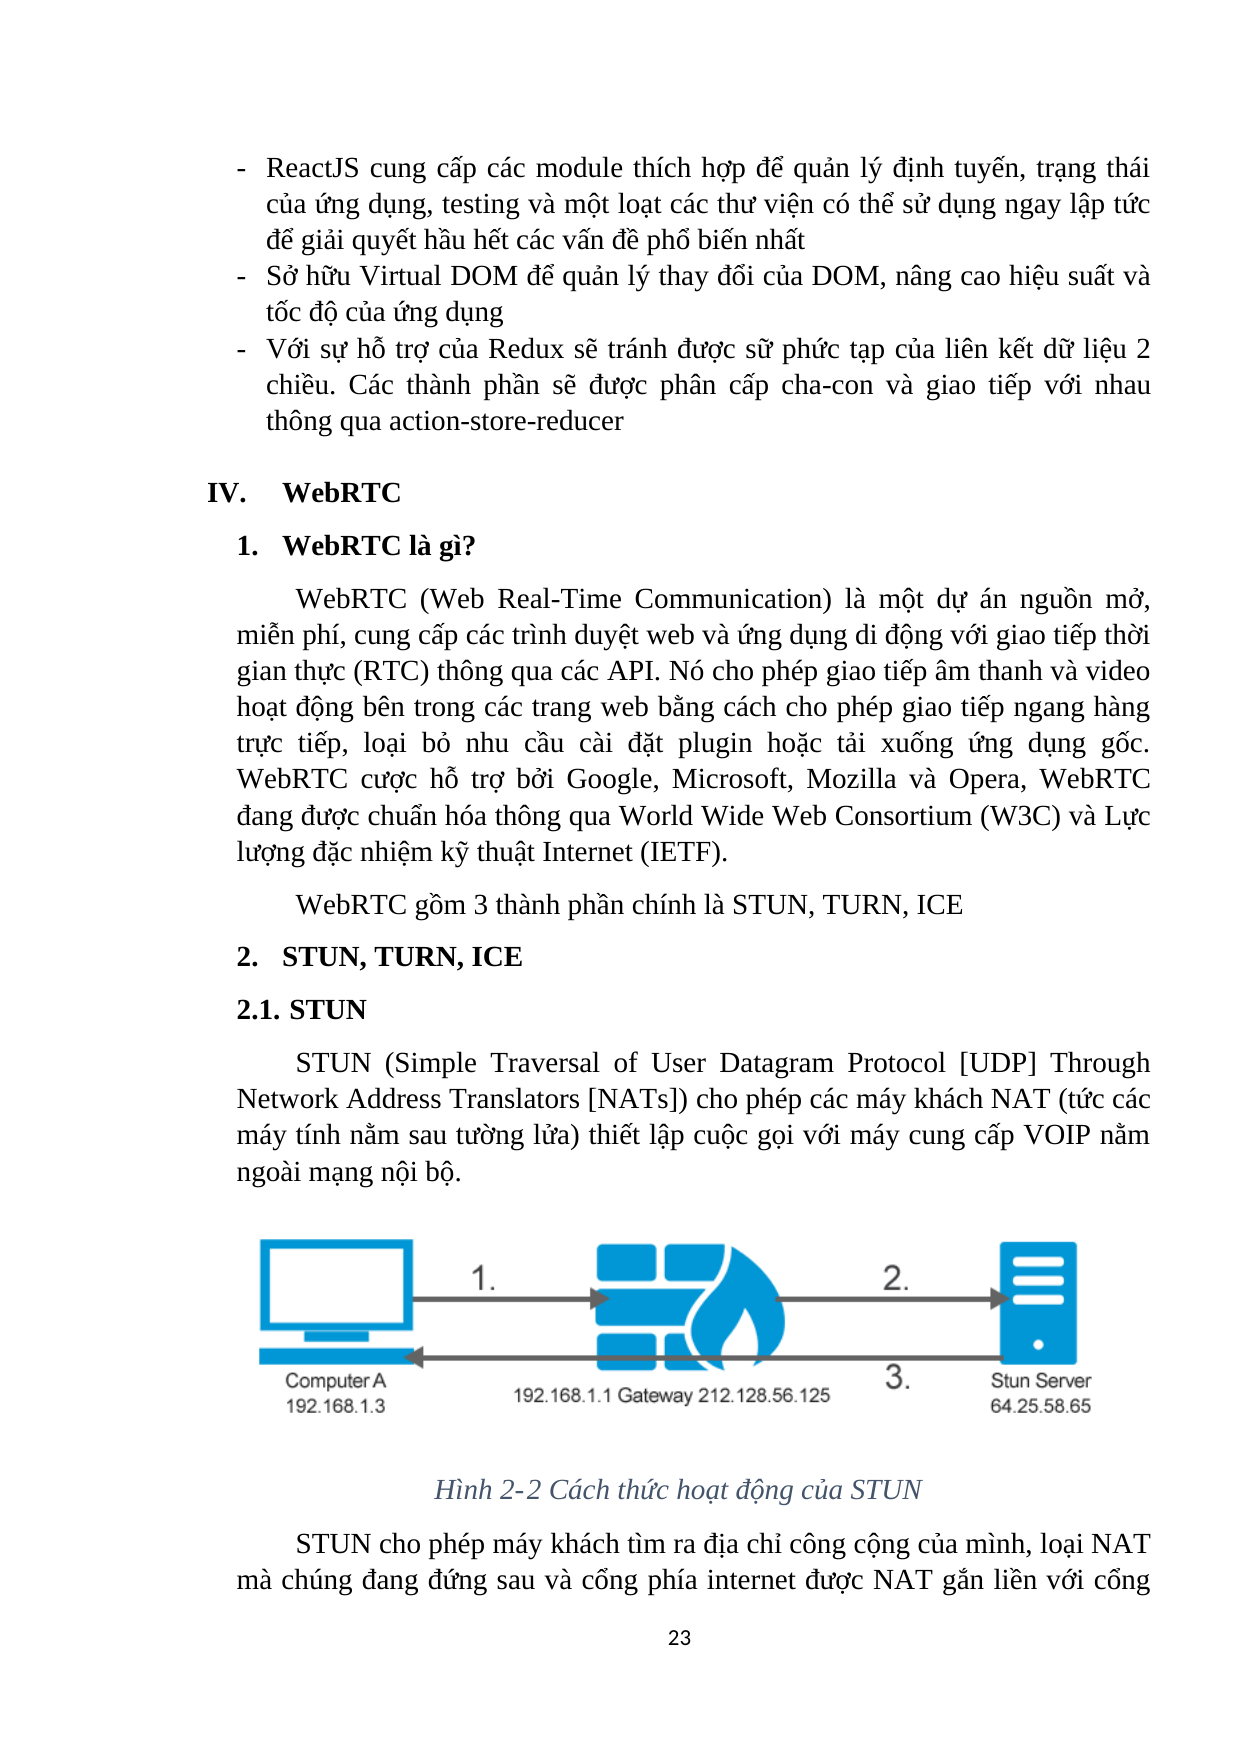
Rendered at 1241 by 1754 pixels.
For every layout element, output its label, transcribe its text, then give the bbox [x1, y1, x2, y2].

list STUN [236, 992, 1152, 1026]
list WebRTC [207, 475, 1152, 509]
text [236, 1526, 1152, 1596]
list Sở hữu Virtual DOM để quản lý thay đổi của DOM, nâng cao hiệu suất và tốc độ của ứng dụng [236, 258, 1152, 328]
picture [206, 1206, 1152, 1453]
list ReactJS cung cấp các module thích hợp để quản lý định tuyến, trạng thái của ứng dụng, testing và một loạt các thư viện có thể sử dụng ngay lập tức để giải quyết hầu hết các vấn đề phổ biến nhất [236, 150, 1152, 256]
list STUN, TURN, ICE [236, 939, 1152, 973]
list Với sự hỗ trợ của Redux sẽ tránh được sữ phức tạp của liên kết dữ liệu 2 chiều. Các thành phần sẽ được phân cấp cha-con và giao tiếp với nhau thông qua action-store-reducer [236, 331, 1152, 437]
list WebRTC là gì? [236, 528, 1152, 562]
text WebRTC (Web Real-Time Communication) là một dự án nguồn mở, miễn phí, cung cấp các trình duyệt web và ứng dụng di động với giao tiếp thời gian thực (RTC) thông qua các API. Nó cho phép giao tiếp âm thanh và video hoạt động bên trong các trang web bằng cách cho phép giao tiếp ngang hàng trực tiếp, loại bỏ nhu cầu cài đặt plugin hoặc tải xuống ứng dụng gốc. WebRTC cược hỗ trợ bởi Google, Microsoft, Mozilla và Opera, WebRTC đang được chuẩn hóa thông qua World Wide Web Consortium (W3C) và Lực lượng đặc nhiệm kỹ thuật Internet (IETF). [236, 581, 1152, 867]
text WebRTC gồm 3 thành phần chính là STUN, TURN, ICE [236, 887, 1152, 920]
text STUN (Simple Traversal of User Datagram Protocol [UDP] Through Network Address Translators [NATs]) cho phép các máy khách NAT (tức các máy tính nằm sau tường lửa) thiết lập cuộc gọi với máy cung cấp VOIP nằm ngoài mạng nội bộ. [236, 1045, 1152, 1187]
